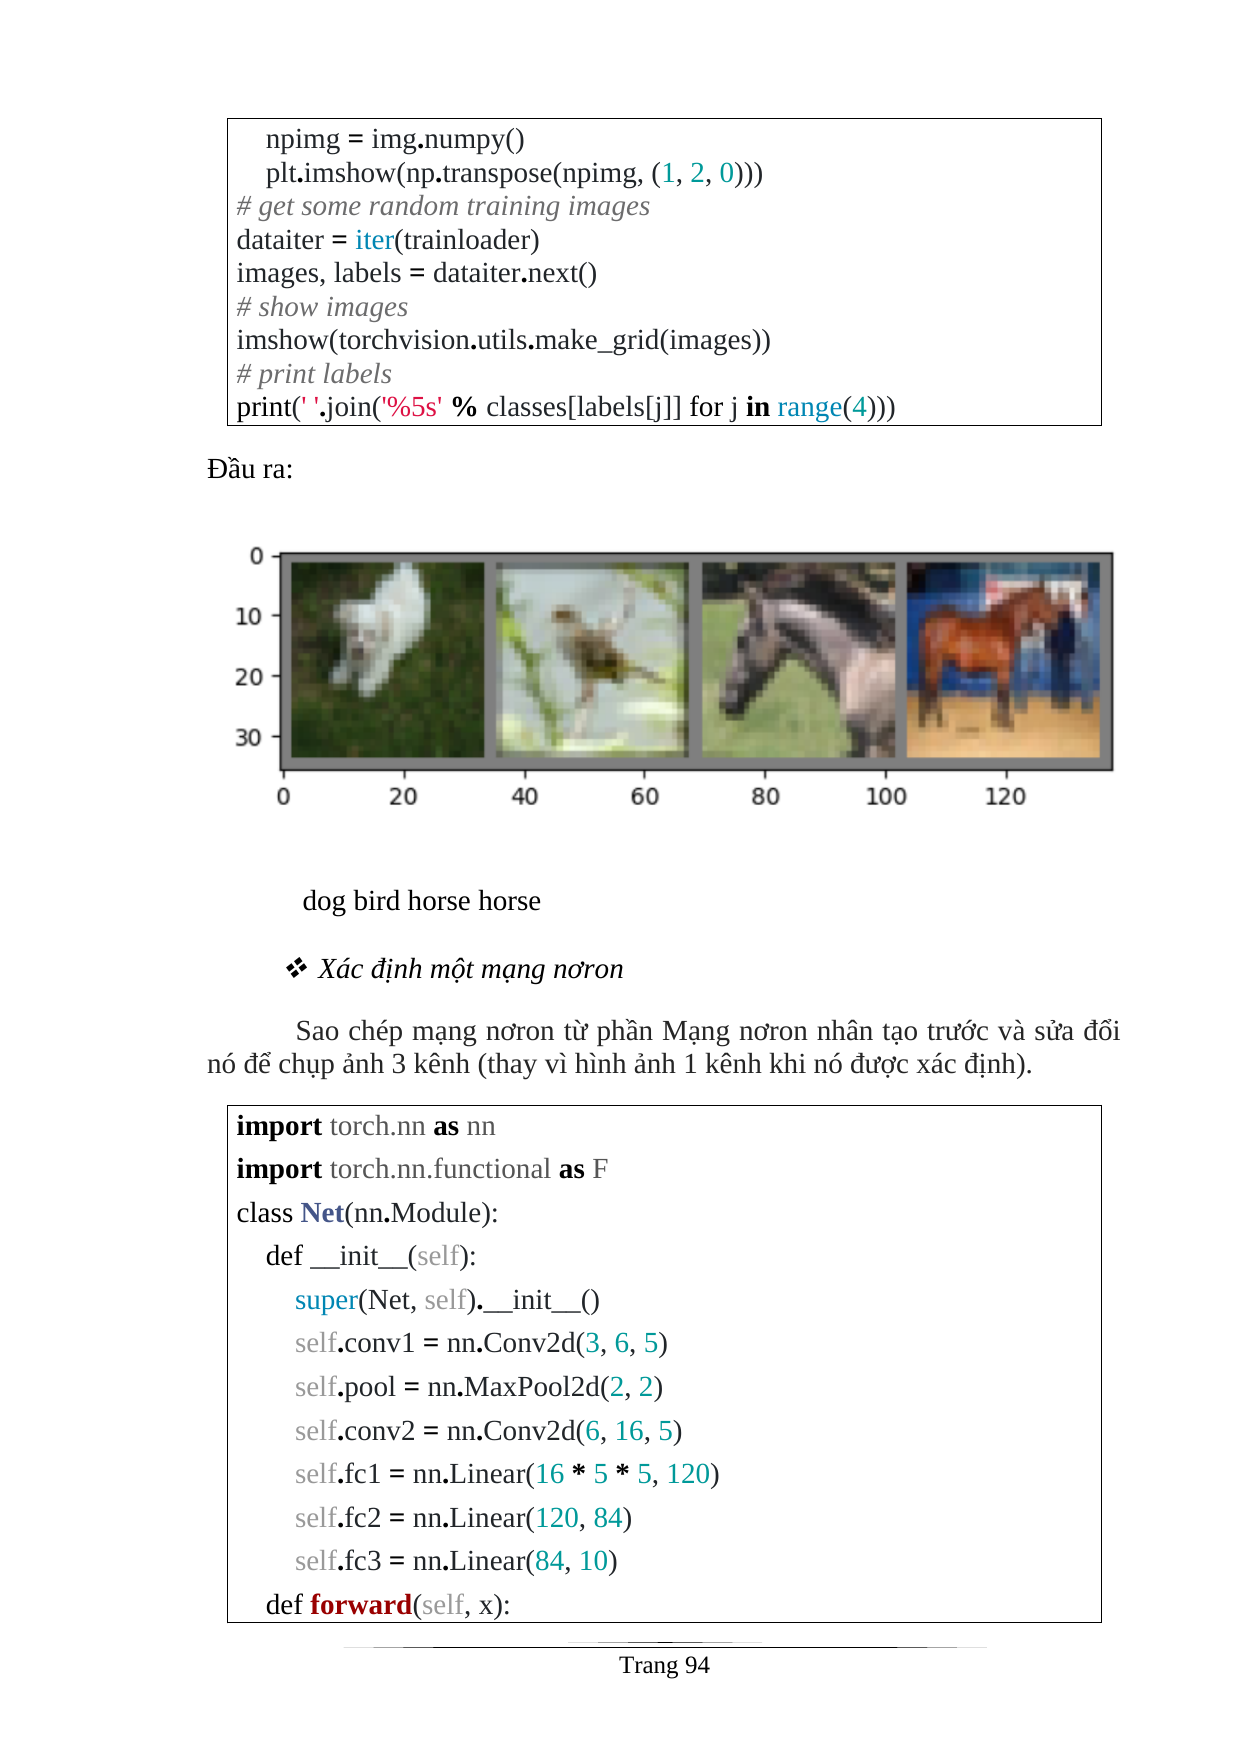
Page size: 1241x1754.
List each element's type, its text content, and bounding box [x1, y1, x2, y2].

text class Net(nn.Module): [228, 1192, 1101, 1228]
text plt.imshow(np.transpose(npimg, (1, 2, 0))) [228, 152, 1101, 185]
text import torch.nn as nn [228, 1106, 1101, 1141]
subtitle Xác định một mạng nơron [281, 951, 1122, 985]
text self.conv2 = nn.Conv2d(6, 16, 5) [228, 1409, 1101, 1446]
text Đầu ra: [207, 451, 1122, 485]
text # show images [228, 286, 1101, 319]
text self.conv1 = nn.Conv2d(3, 6, 5) [228, 1322, 1101, 1359]
text self.fc1 = nn.Linear(16 * 5 * 5, 120) [228, 1453, 1101, 1490]
text import torch.nn.functional as F [228, 1148, 1101, 1185]
text def __init__(self): [228, 1235, 1101, 1272]
text dataiter = iter(trainloader) [228, 219, 1101, 252]
text print(' '.join('%5s' % classes[labels[j]] for j in range(4))) [228, 386, 1101, 425]
text imshow(torchvision.utils.make_grid(images)) [228, 319, 1101, 353]
text images, labels = dataiter.next() [228, 252, 1101, 286]
text self.fc3 = nn.Linear(84, 10) [228, 1540, 1101, 1577]
text super(Net, self).__init__() [228, 1279, 1101, 1316]
text Sao chép mạng nơron từ phần Mạng nơron nhân tạo trước và sửa đổi nó để chụp ảnh 3 kênh (thay vì hình ảnh 1 kênh khi nó được xác định). [207, 1013, 1122, 1080]
text # print labels [228, 353, 1101, 386]
text self.pool = nn.MaxPool2d(2, 2) [228, 1366, 1101, 1403]
text dog bird horse horse [207, 838, 1122, 916]
text self.fc2 = nn.Linear(120, 84) [228, 1497, 1101, 1533]
text npimg = img.numpy() [228, 119, 1101, 152]
text def forward(self, x): [228, 1584, 1101, 1622]
picture [206, 521, 1152, 838]
text # get some random training images [228, 185, 1101, 219]
